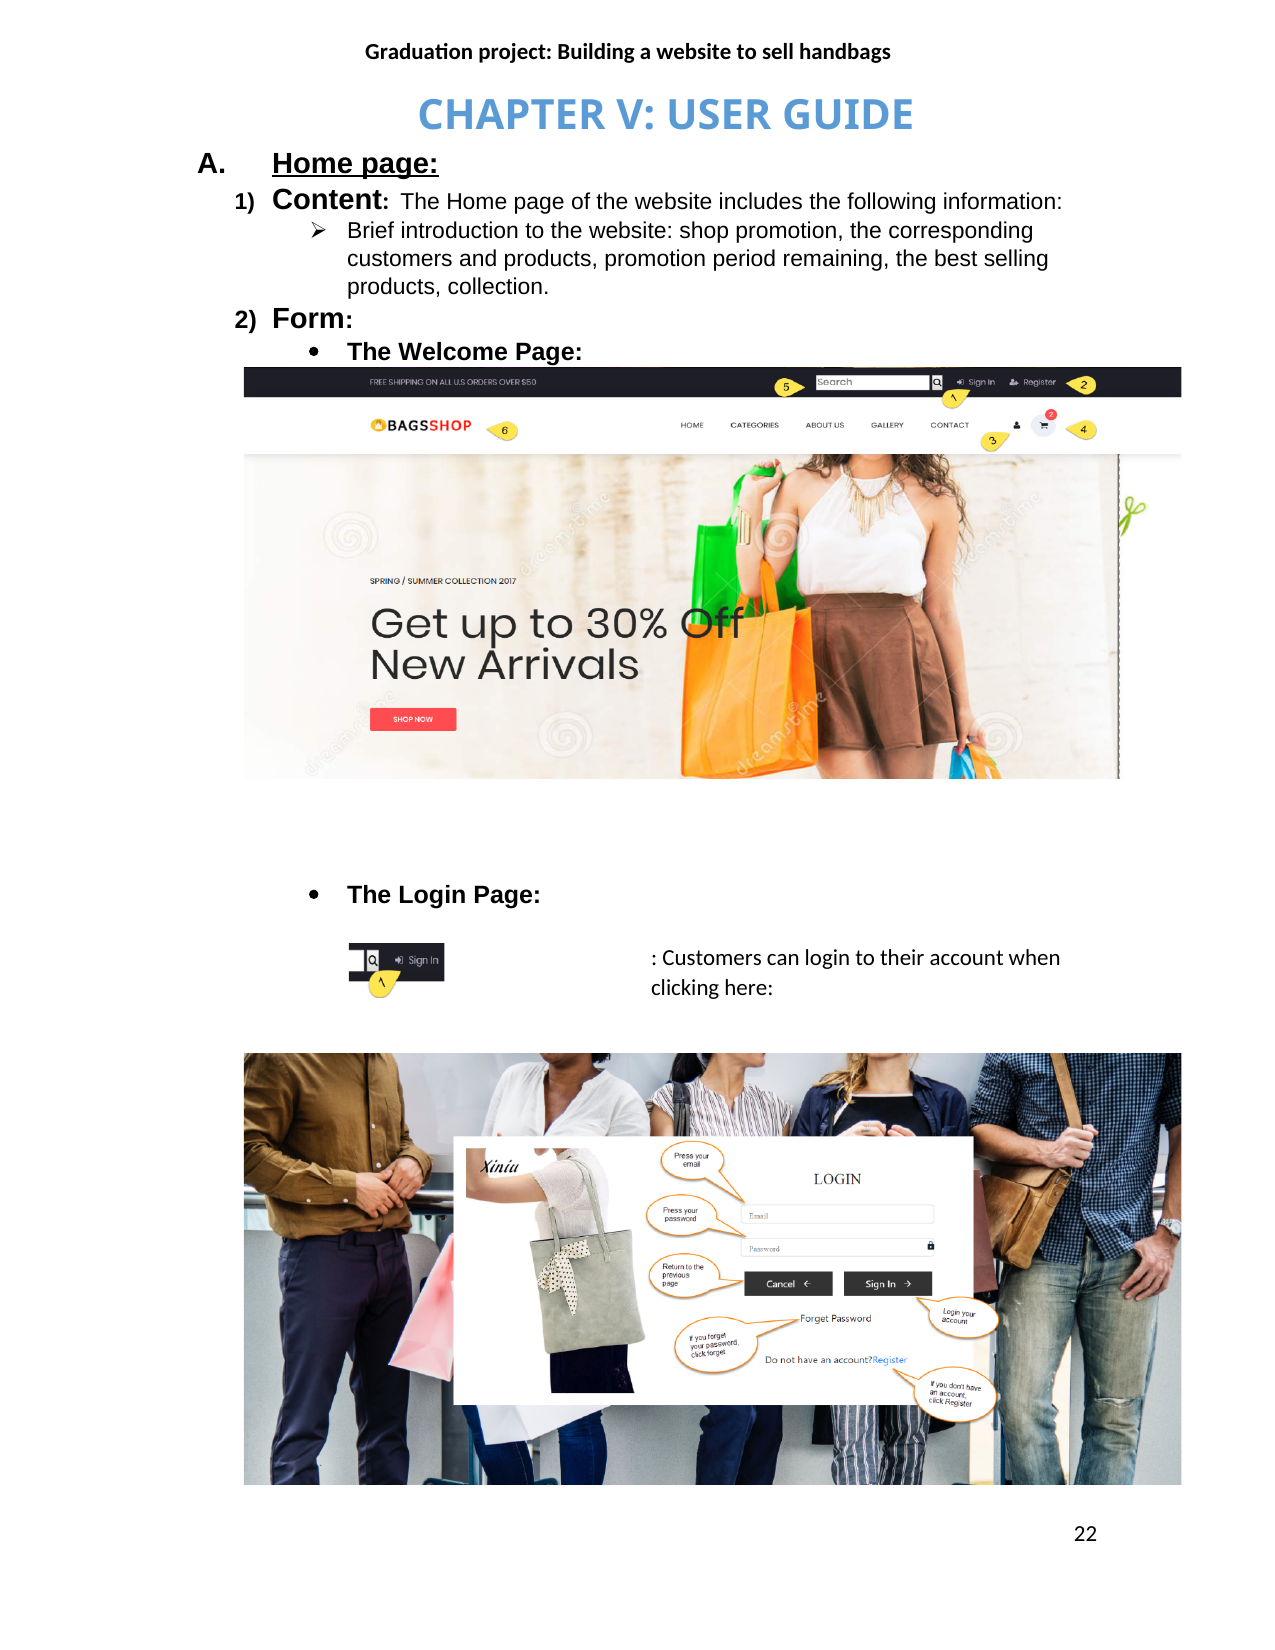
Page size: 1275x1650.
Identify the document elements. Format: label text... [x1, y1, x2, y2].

list : Customers can login to their account when clicking here: [347, 943, 1097, 1001]
picture [962, 767, 969, 779]
list Home page: [197, 146, 1097, 180]
list The Welcome Page: [309, 337, 1097, 366]
list Content: The Home page of the website includes the following information: [234, 182, 1097, 215]
list The Login Page: [309, 880, 1097, 908]
picture [243, 367, 1182, 779]
picture [347, 943, 445, 997]
list Brief introduction to the website: shop promotion, the corresponding customers and products, promotion period remaining, the best selling products, collection. [309, 217, 1097, 299]
list CHAPTER V: USER GUIDE [234, 85, 1097, 142]
list Form: [234, 301, 1097, 335]
picture [243, 1053, 1182, 1485]
